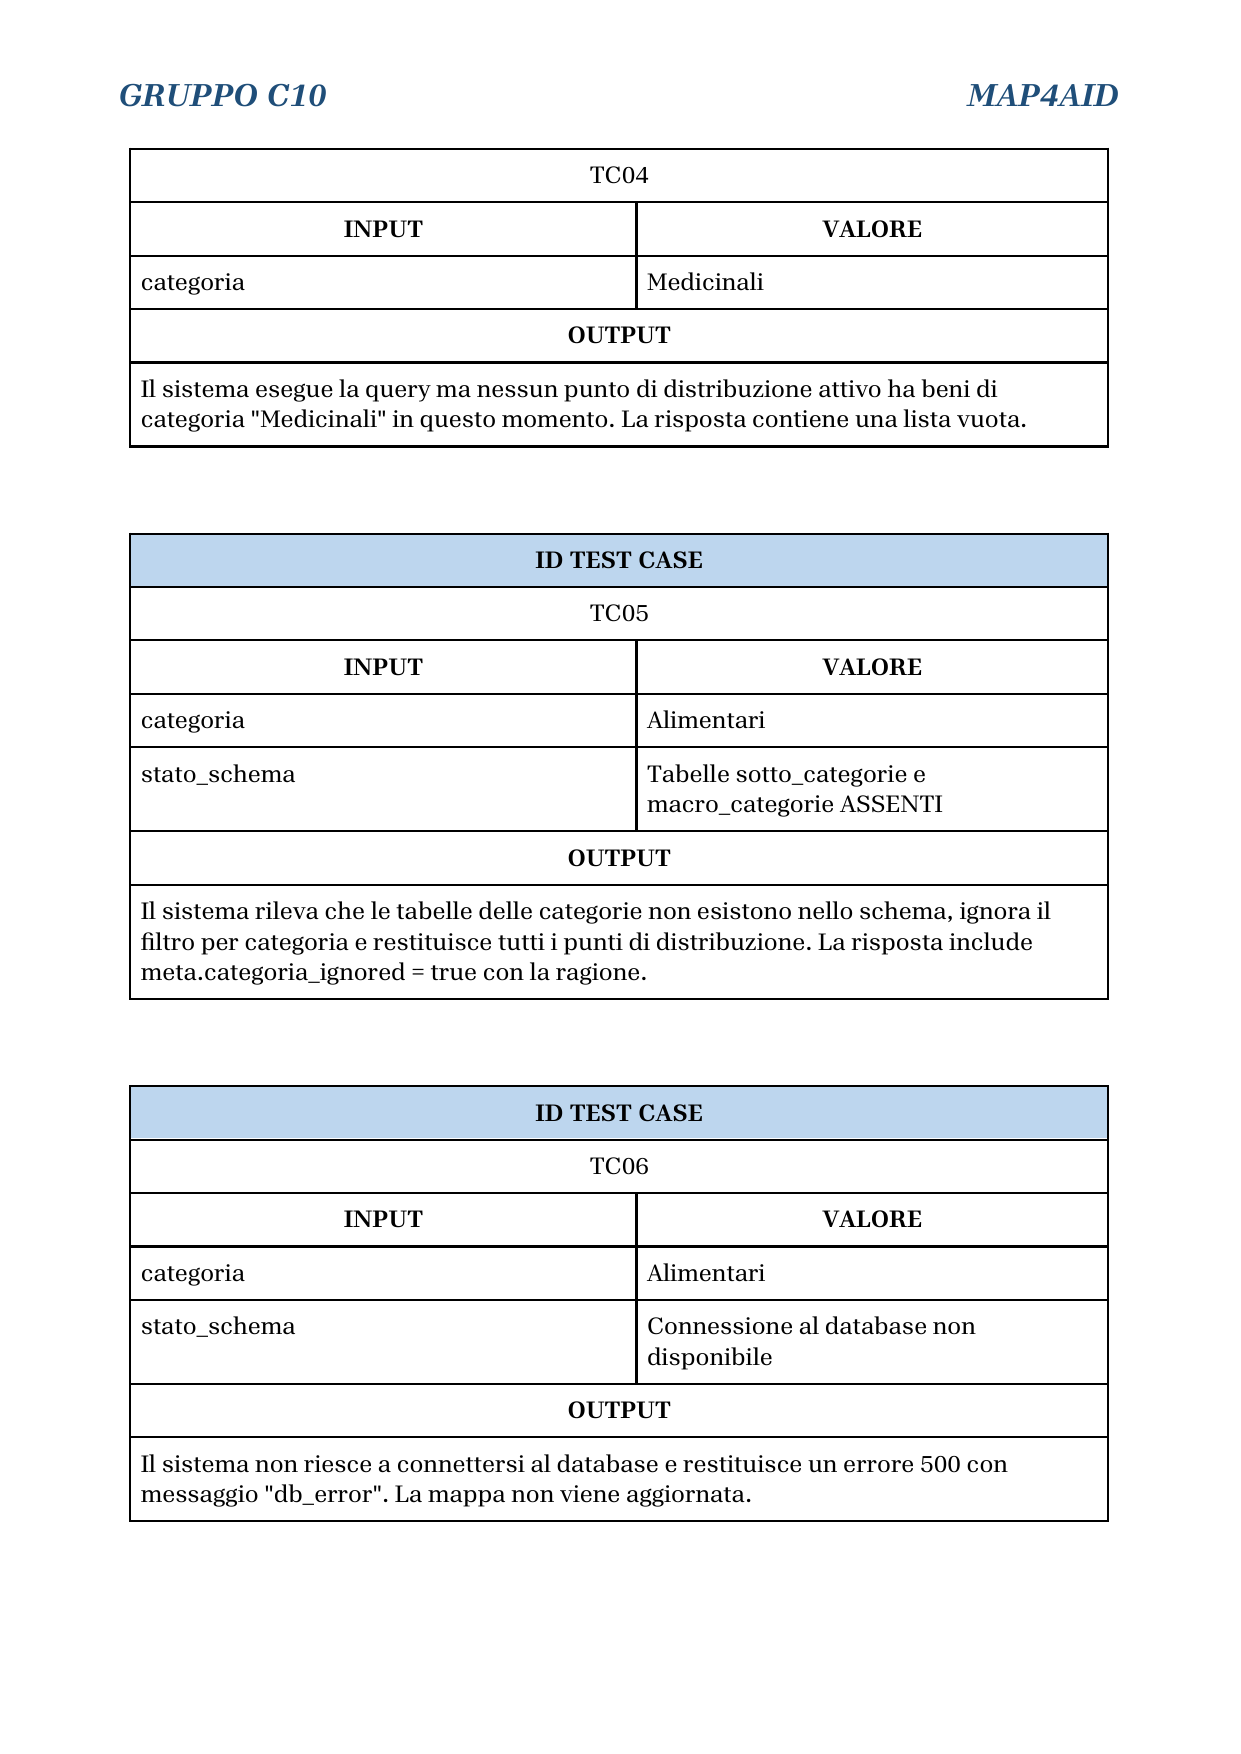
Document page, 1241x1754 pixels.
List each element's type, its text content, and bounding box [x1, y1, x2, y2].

table_cell Il sistema esegue la query ma nessun punto di distribuzione attivo ha beni di categoria "Medicinali" in questo momento. La risposta contiene una lista vuota. [131, 364, 1107, 445]
table_cell categoria [131, 695, 635, 746]
table_cell INPUT [131, 641, 635, 693]
table_cell Alimentari [638, 1248, 1107, 1299]
table_cell OUTPUT [131, 1385, 1107, 1436]
table_cell categoria [131, 1248, 635, 1299]
table_cell stato_schema [131, 1301, 635, 1383]
table_cell OUTPUT [131, 310, 1107, 361]
table_header ID TEST CASE [131, 1087, 1107, 1138]
table_cell stato_schema [131, 748, 635, 830]
table_cell VALORE [638, 203, 1107, 254]
table_cell Medicinali [638, 257, 1107, 308]
table_cell INPUT [131, 1194, 635, 1245]
table_cell INPUT [131, 203, 635, 254]
table_cell VALORE [638, 641, 1107, 693]
table_cell categoria [131, 257, 635, 308]
table_cell TC05 [131, 588, 1107, 639]
table_cell Tabelle sotto_categorie e macro_categorie ASSENTI [638, 748, 1107, 830]
table_cell TC04 [131, 150, 1107, 201]
table_cell TC06 [131, 1141, 1107, 1192]
table_cell Alimentari [638, 695, 1107, 746]
table_cell VALORE [638, 1194, 1107, 1245]
table_cell Connessione al database non disponibile [638, 1301, 1107, 1383]
table_cell Il sistema rileva che le tabelle delle categorie non esistono nello schema, ignora il filtro per categoria e restituisce tutti i punti di distribuzione. La risposta include meta.categoria_ignored = true con la ragione. [131, 886, 1107, 998]
table_header ID TEST CASE [131, 535, 1107, 586]
table_cell OUTPUT [131, 832, 1107, 883]
table_cell Il sistema non riesce a connettersi al database e restituisce un errore 500 con messaggio "db_error". La mappa non viene aggiornata. [131, 1438, 1107, 1520]
